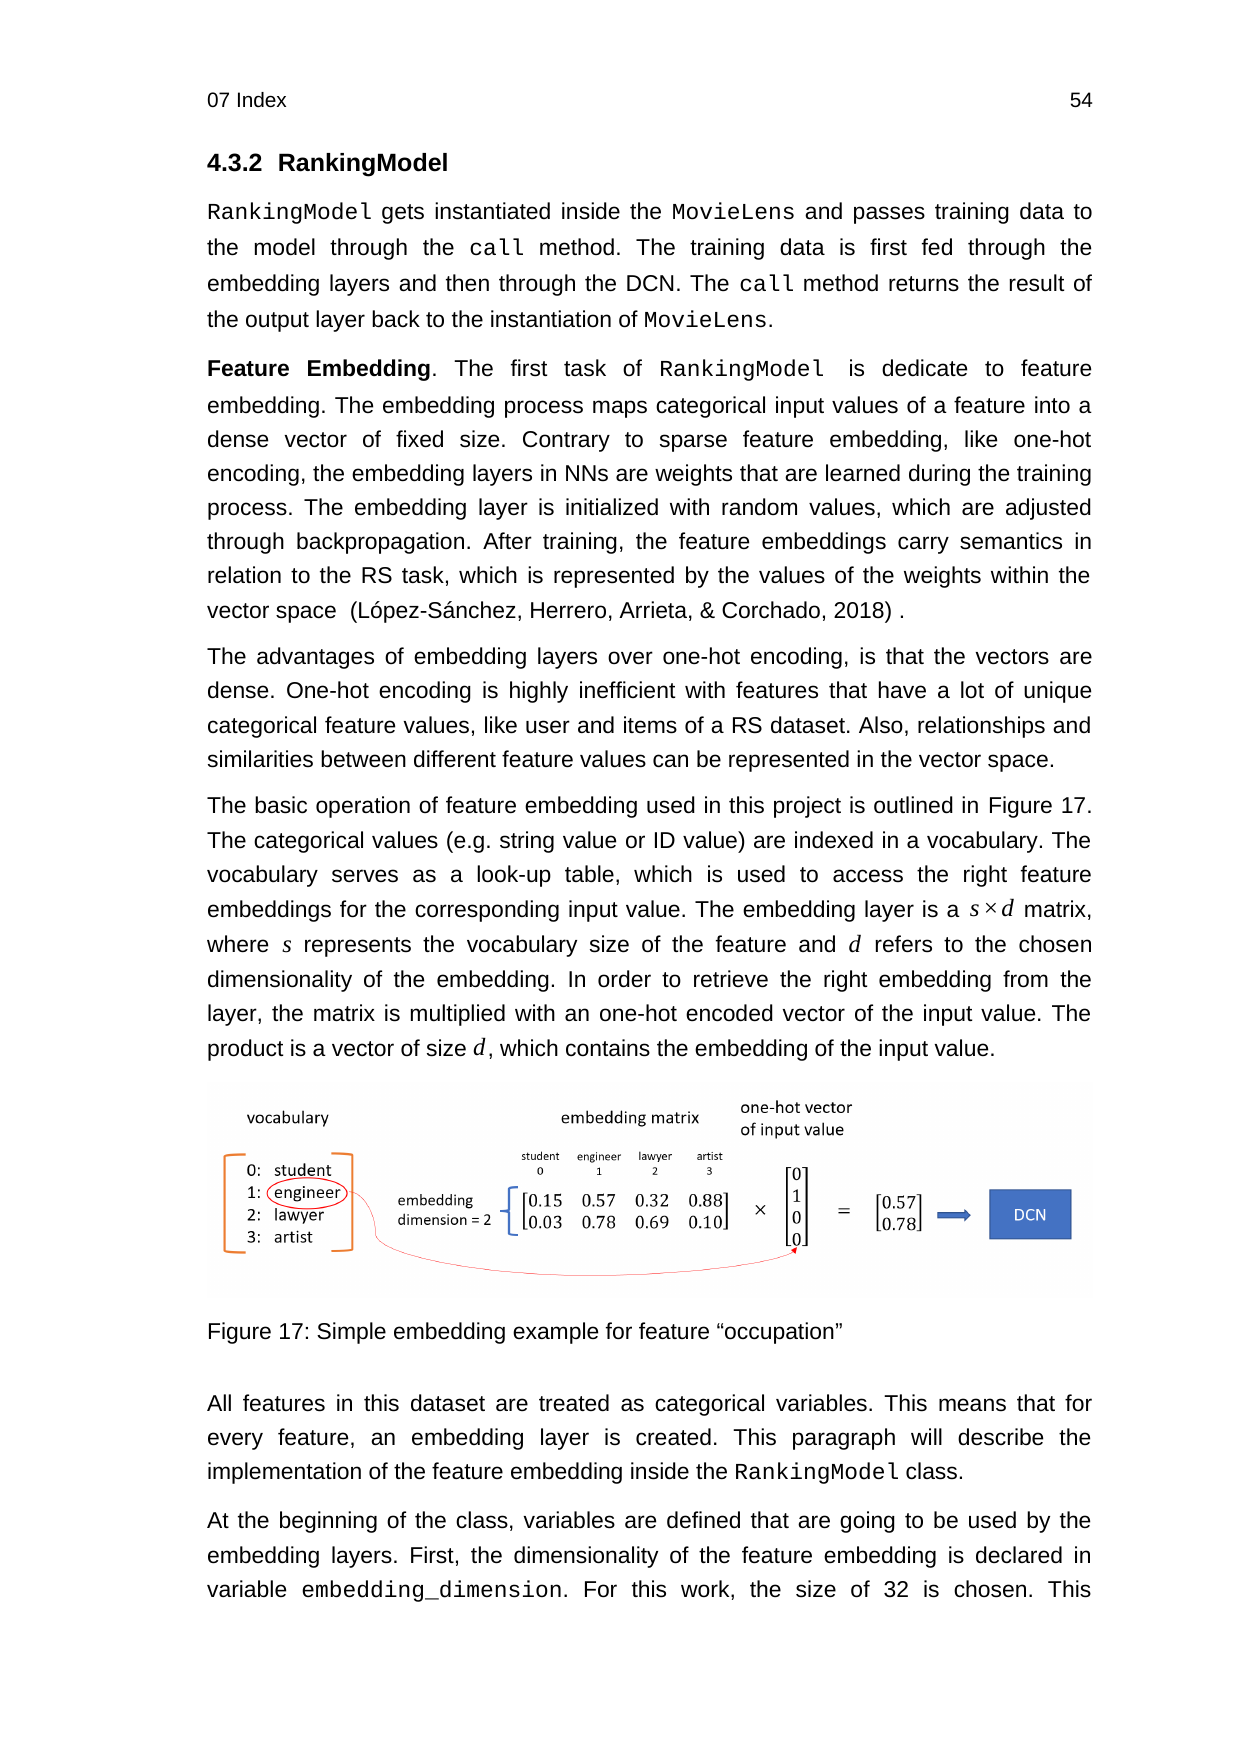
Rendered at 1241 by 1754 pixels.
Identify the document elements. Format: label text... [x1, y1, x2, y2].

subtitle RankingModel [207, 148, 1092, 177]
picture [206, 1082, 1093, 1298]
text Feature Embedding. The first task of RankingModel is dedicate to feature embedding. The embedding process maps categorical input values of a feature into a dense vector of fixed size. Contrary to sparse feature embedding, like one-hot encoding, the embedding layers in NNs are weights that are learned during the training process. The embedding layer is initialized with random values, which are adjusted through backpropagation. After training, the feature embeddings carry semantics in relation to the RS task, which is represented by the values of the weights within the vector space . [207, 355, 1092, 623]
text The basic operation of feature embedding used in this project is outlined in Figure 17. The categorical values (e.g. string value or ID value) are indexed in a vocabulary. The vocabulary serves as a look-up table, which is used to access the right feature embeddings for the corresponding input value. The embedding layer is a matrix, where represents the vocabulary size of the feature and refers to the chosen dimensionality of the embedding. In order to retrieve the right embedding from the layer, the matrix is multiplied with an one-hot encoded vector of the input value. The product is a vector of size , which contains the embedding of the input value. [207, 792, 1092, 1062]
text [207, 1507, 1092, 1604]
text All features in this dataset are treated as categorical variables. This means that for every feature, an embedding layer is created. This paragraph will describe the implementation of the feature embedding inside the RankingModel class. [207, 1390, 1092, 1487]
text RankingModel gets instantiated inside the MovieLens and passes training data to the model through the call method. The training data is first fed through the embedding layers and then through the DCN. The call method returns the result of the output layer back to the instantiation of MovieLens. [207, 198, 1092, 334]
text Figure 17: Simple embedding example for feature “occupation” [207, 1318, 1092, 1344]
text The advantages of embedding layers over one-hot encoding, is that the vectors are dense. One-hot encoding is highly inefficient with features that have a lot of unique categorical feature values, like user and items of a RS dataset. Also, relationships and similarities between different feature values can be represented in the vector space. [207, 643, 1092, 772]
